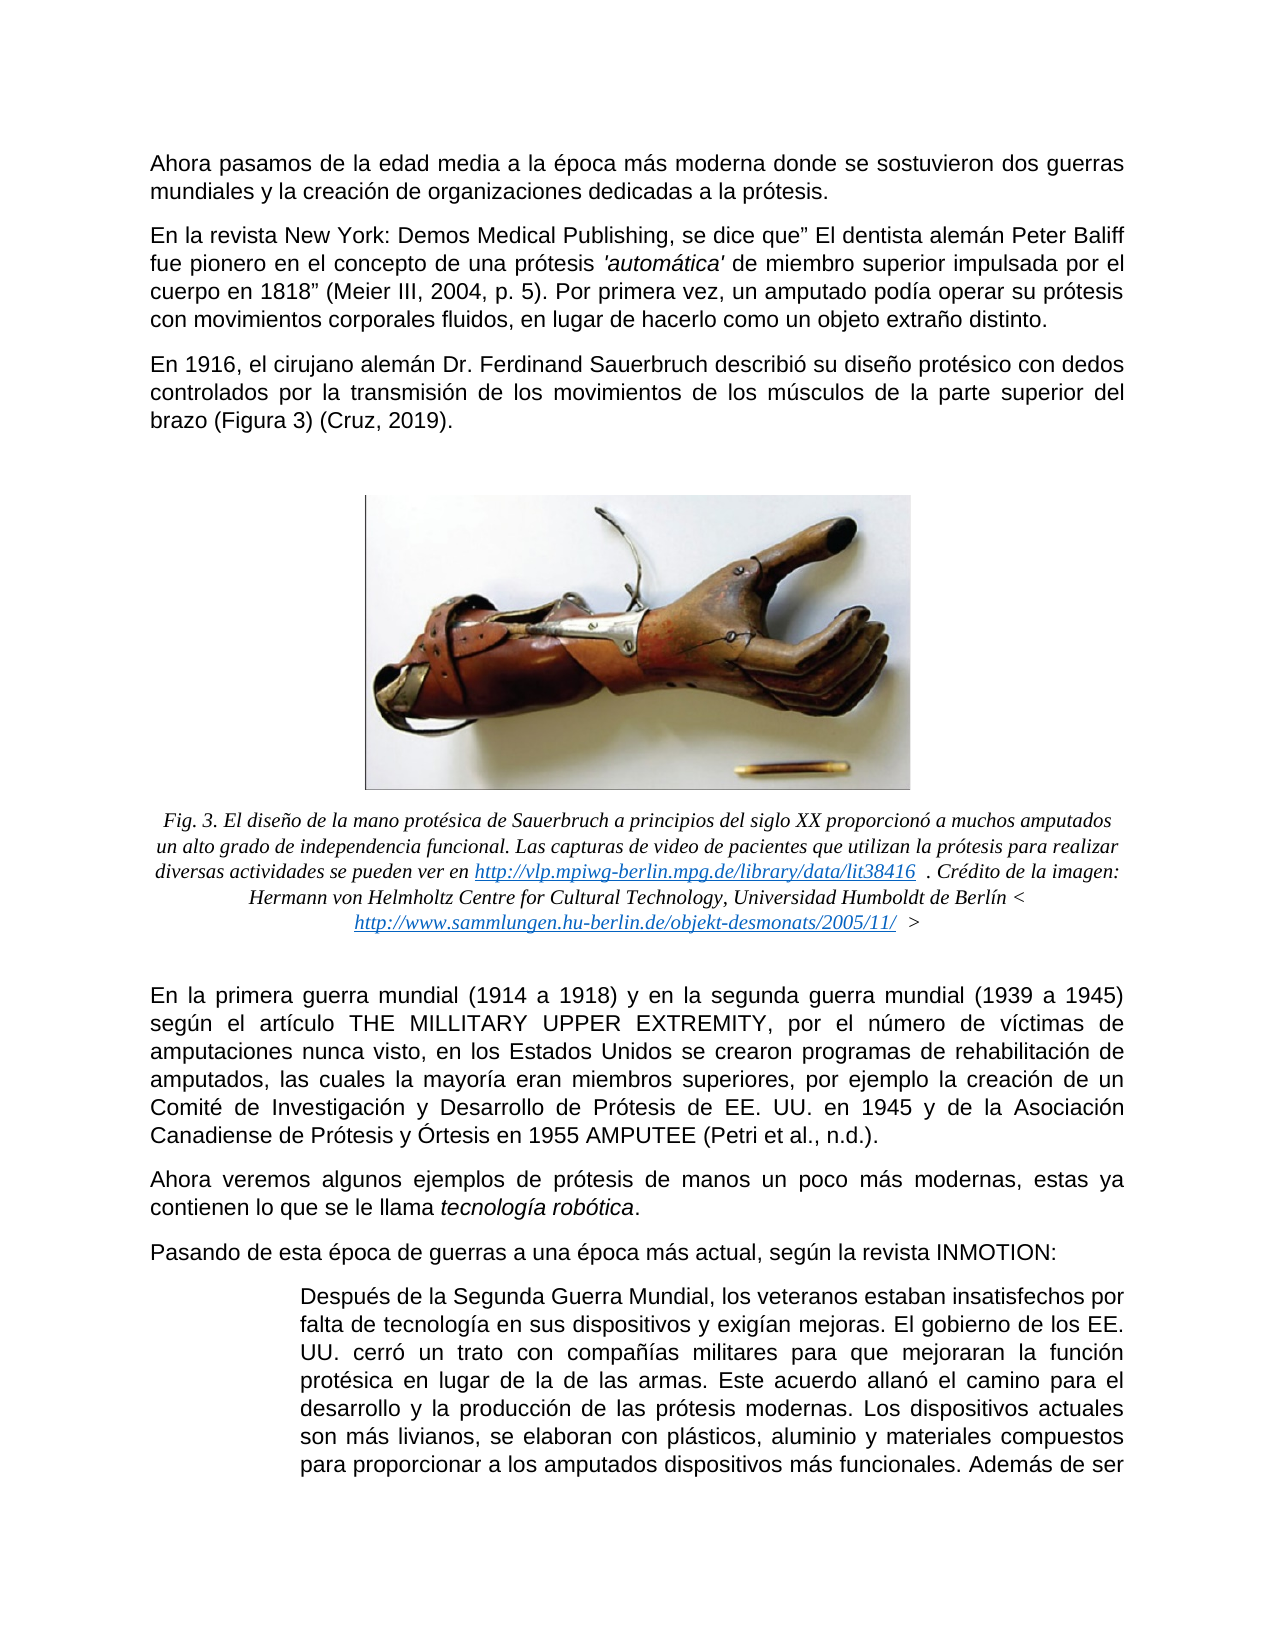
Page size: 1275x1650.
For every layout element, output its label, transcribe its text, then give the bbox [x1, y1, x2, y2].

text En 1916, el cirujano alemán Dr. Ferdinand Sauerbruch describió su diseño protésico con dedos controlados por la transmisión de los movimientos de los músculos de la parte superior del brazo (Figura 3) . [150, 351, 1125, 433]
text Pasando de esta época de guerras a una época más actual, según la revista INMOTION: [150, 1239, 1125, 1265]
picture [364, 495, 911, 790]
text Ahora veremos algunos ejemplos de prótesis de manos un poco más modernas, estas ya contienen lo que se le llama tecnología robótica. [150, 1166, 1125, 1221]
text Fig. 3. El diseño de la mano protésica de Sauerbruch a principios del siglo XX proporcionó a muchos amputados un alto grado de independencia funcional. Las capturas de video de pacientes que utilizan la prótesis para realizar diversas actividades se pueden ver en http://vlp.mpiwg-berlin.mpg.de/library/data/lit38416 . Crédito de la imagen: Hermann von Helmholtz Centre for Cultural Technology, Universidad Humboldt de Berlín < http://www.sammlungen.hu-berlin.de/objekt-desmonats/2005/11/ > [150, 808, 1125, 964]
text En la revista New York: Demos Medical Publishing, se dice que” El dentista alemán Peter Baliff fue pionero en el concepto de una prótesis 'automática' de miembro superior impulsada por el cuerpo en 1818” (Meier III, 2004, p. 5). Por primera vez, un amputado podía operar su prótesis con movimientos corporales fluidos, en lugar de hacerlo como un objeto extraño distinto. [150, 222, 1125, 333]
text En la primera guerra mundial (1914 a 1918) y en la segunda guerra mundial (1939 a 1945) según el artículo THE MILLITARY UPPER EXTREMITY, por el número de víctimas de amputaciones nunca visto, en los Estados Unidos se crearon programas de rehabilitación de amputados, las cuales la mayoría eran miembros superiores, por ejemplo la creación de un Comité de Investigación y Desarrollo de Prótesis de EE. UU. en 1945 y de la Asociación Canadiense de Prótesis y Órtesis en 1955 AMPUTEE . [150, 982, 1125, 1148]
text Ahora pasamos de la edad media a la época más moderna donde se sostuvieron dos guerras mundiales y la creación de organizaciones dedicadas a la prótesis. [150, 150, 1125, 204]
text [300, 1283, 1125, 1477]
